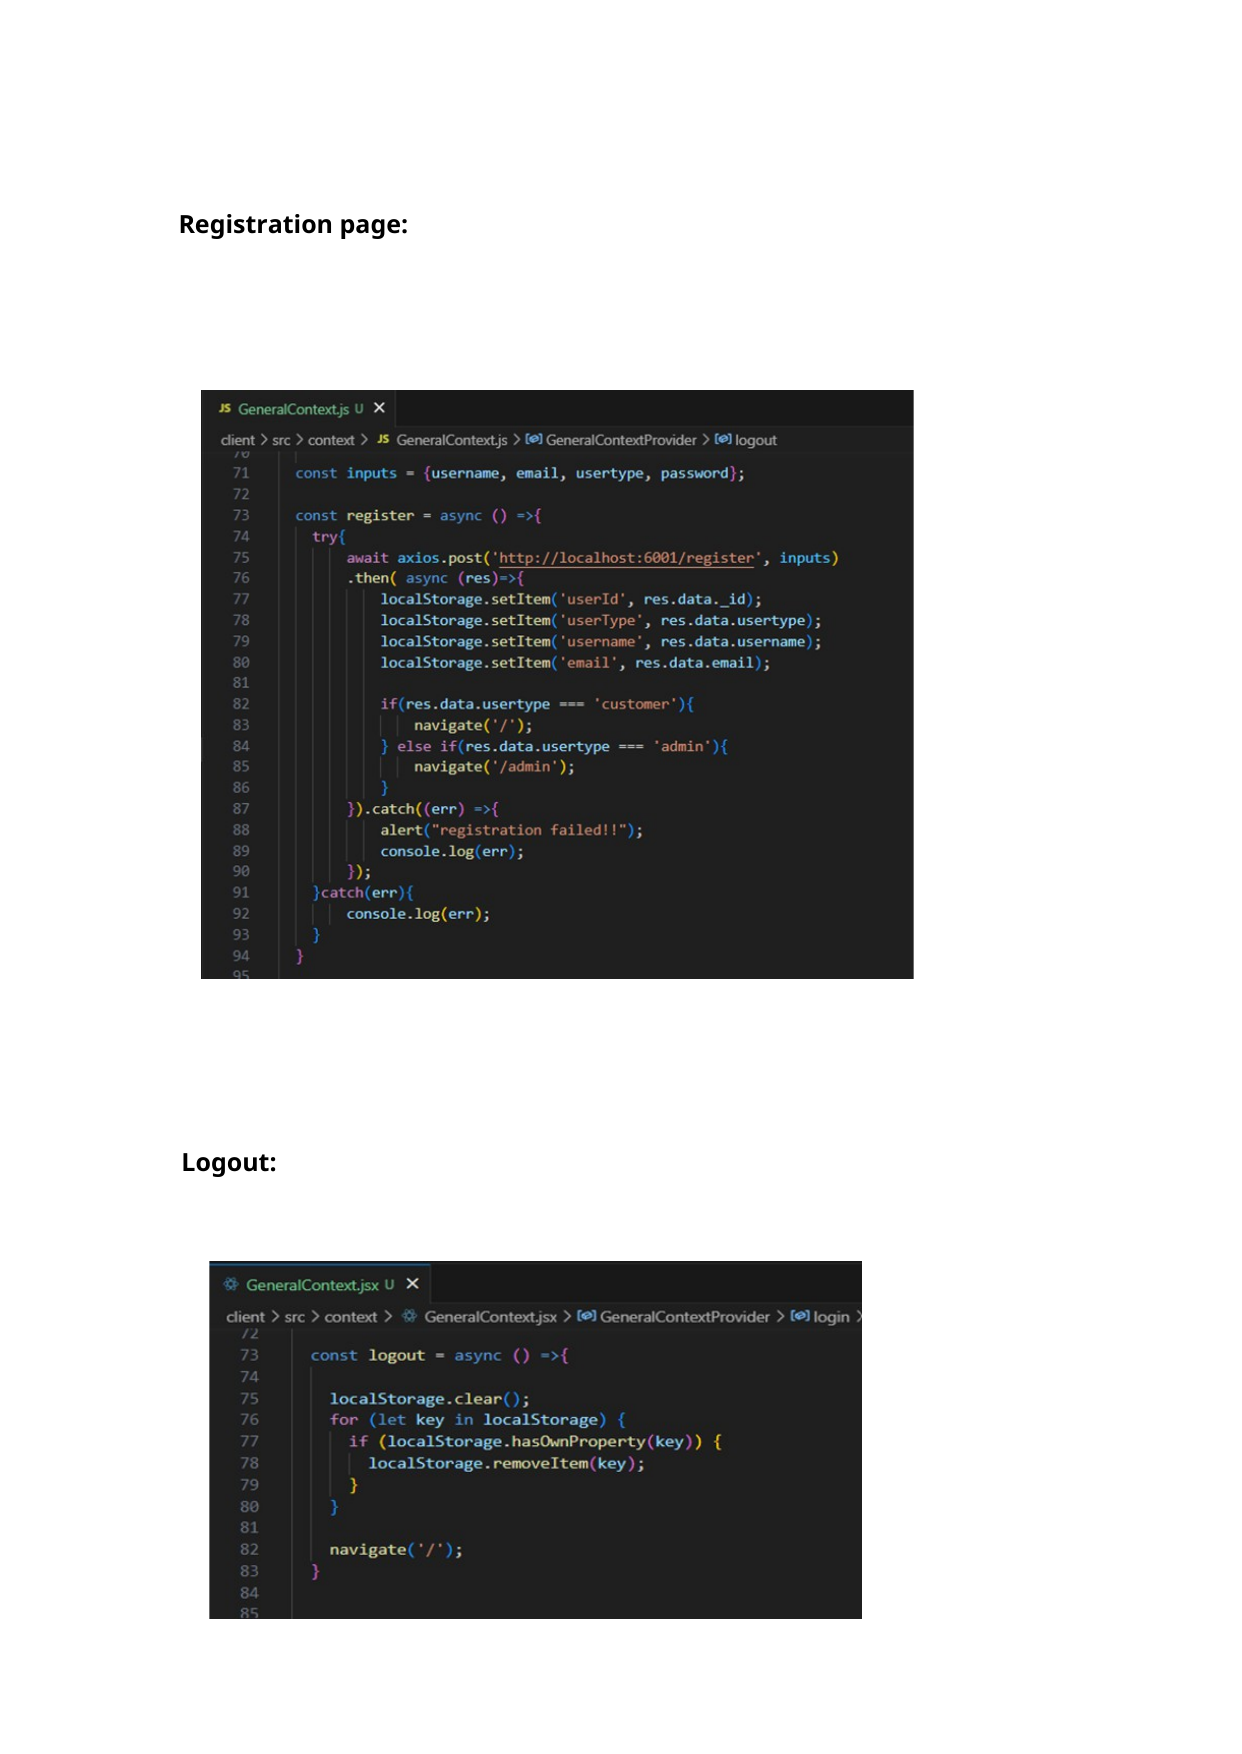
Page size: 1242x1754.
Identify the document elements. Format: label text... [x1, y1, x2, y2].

picture [209, 1261, 862, 1619]
picture [201, 390, 914, 979]
list Logout: [181, 1145, 1227, 1178]
text Registration page: [103, 207, 1227, 241]
